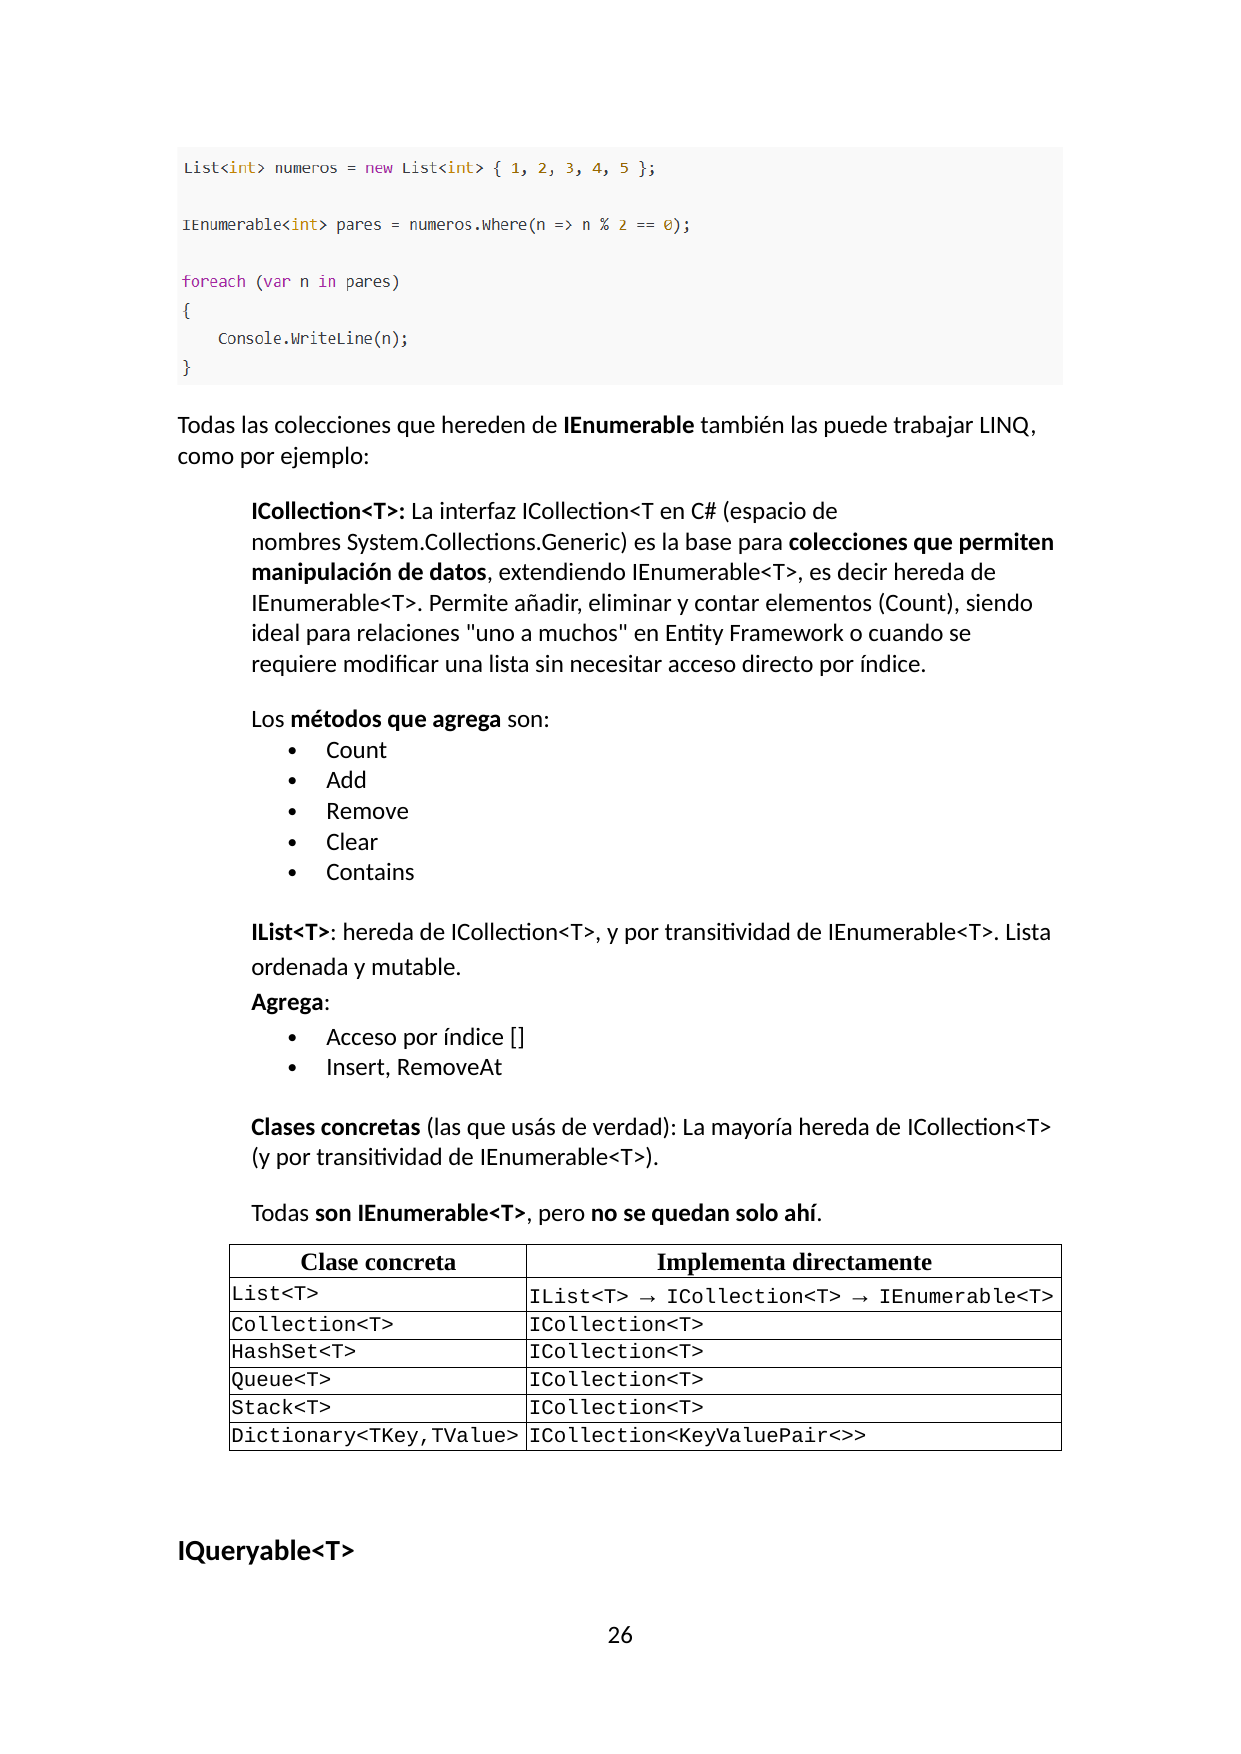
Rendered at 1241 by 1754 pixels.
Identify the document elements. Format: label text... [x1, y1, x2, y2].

table_cell ICollection<KeyValuePair<>> [527, 1423, 1061, 1450]
table_cell ICollection<T> [527, 1312, 1061, 1339]
text Clases concretas (las que usás de verdad): La mayoría hereda de ICollection<T> (y por transitividad de IEnumerable<T>). [251, 1111, 1063, 1172]
text Todas las colecciones que hereden de IEnumerable también las puede trabajar LINQ, como por ejemplo: [177, 409, 1063, 470]
list Contains [288, 856, 1063, 887]
table_header Implementa directamente [527, 1245, 1061, 1277]
table_cell ICollection<T> [527, 1368, 1061, 1394]
table_cell List<T> [230, 1278, 526, 1311]
table_cell ICollection<T> [527, 1395, 1061, 1422]
list Remove [288, 795, 1063, 826]
text Todas son IEnumerable<T>, pero no se quedan solo ahí. [251, 1197, 1063, 1228]
table_cell Stack<T> [230, 1395, 526, 1422]
table_cell IList<T> → ICollection<T> → IEnumerable<T> [527, 1278, 1061, 1311]
picture [177, 147, 1063, 385]
list Count [288, 734, 1063, 764]
list Clear [288, 826, 1063, 856]
table_cell HashSet<T> [230, 1340, 526, 1367]
list Acceso por índice [] [288, 1021, 1063, 1051]
list Add [288, 764, 1063, 795]
table_cell ICollection<T> [527, 1340, 1061, 1367]
text IQueryable<T> [177, 1532, 1063, 1567]
table_header Clase concreta [230, 1245, 526, 1277]
table_cell Queue<T> [230, 1368, 526, 1394]
list Insert, RemoveAt [288, 1051, 1063, 1082]
text Agrega: [251, 986, 1063, 1016]
text Los métodos que agrega son: [251, 703, 1063, 734]
text IList<T>: hereda de ICollection<T>, y por transitividad de IEnumerable<T>. Lista ordenada y mutable. [251, 916, 1063, 981]
text ICollection<T>: La interfaz ICollection<T en C# (espacio de nombres System.Collections.Generic) es la base para colecciones que permiten manipulación de datos, extendiendo IEnumerable<T>, es decir hereda de IEnumerable<T>. Permite añadir, eliminar y contar elementos (Count), siendo ideal para relaciones "uno a muchos" en Entity Framework o cuando se requiere modificar una lista sin necesitar acceso directo por índice. [251, 495, 1063, 678]
table_cell Collection<T> [230, 1312, 526, 1339]
table_cell Dictionary<TKey,TValue> [230, 1423, 526, 1450]
